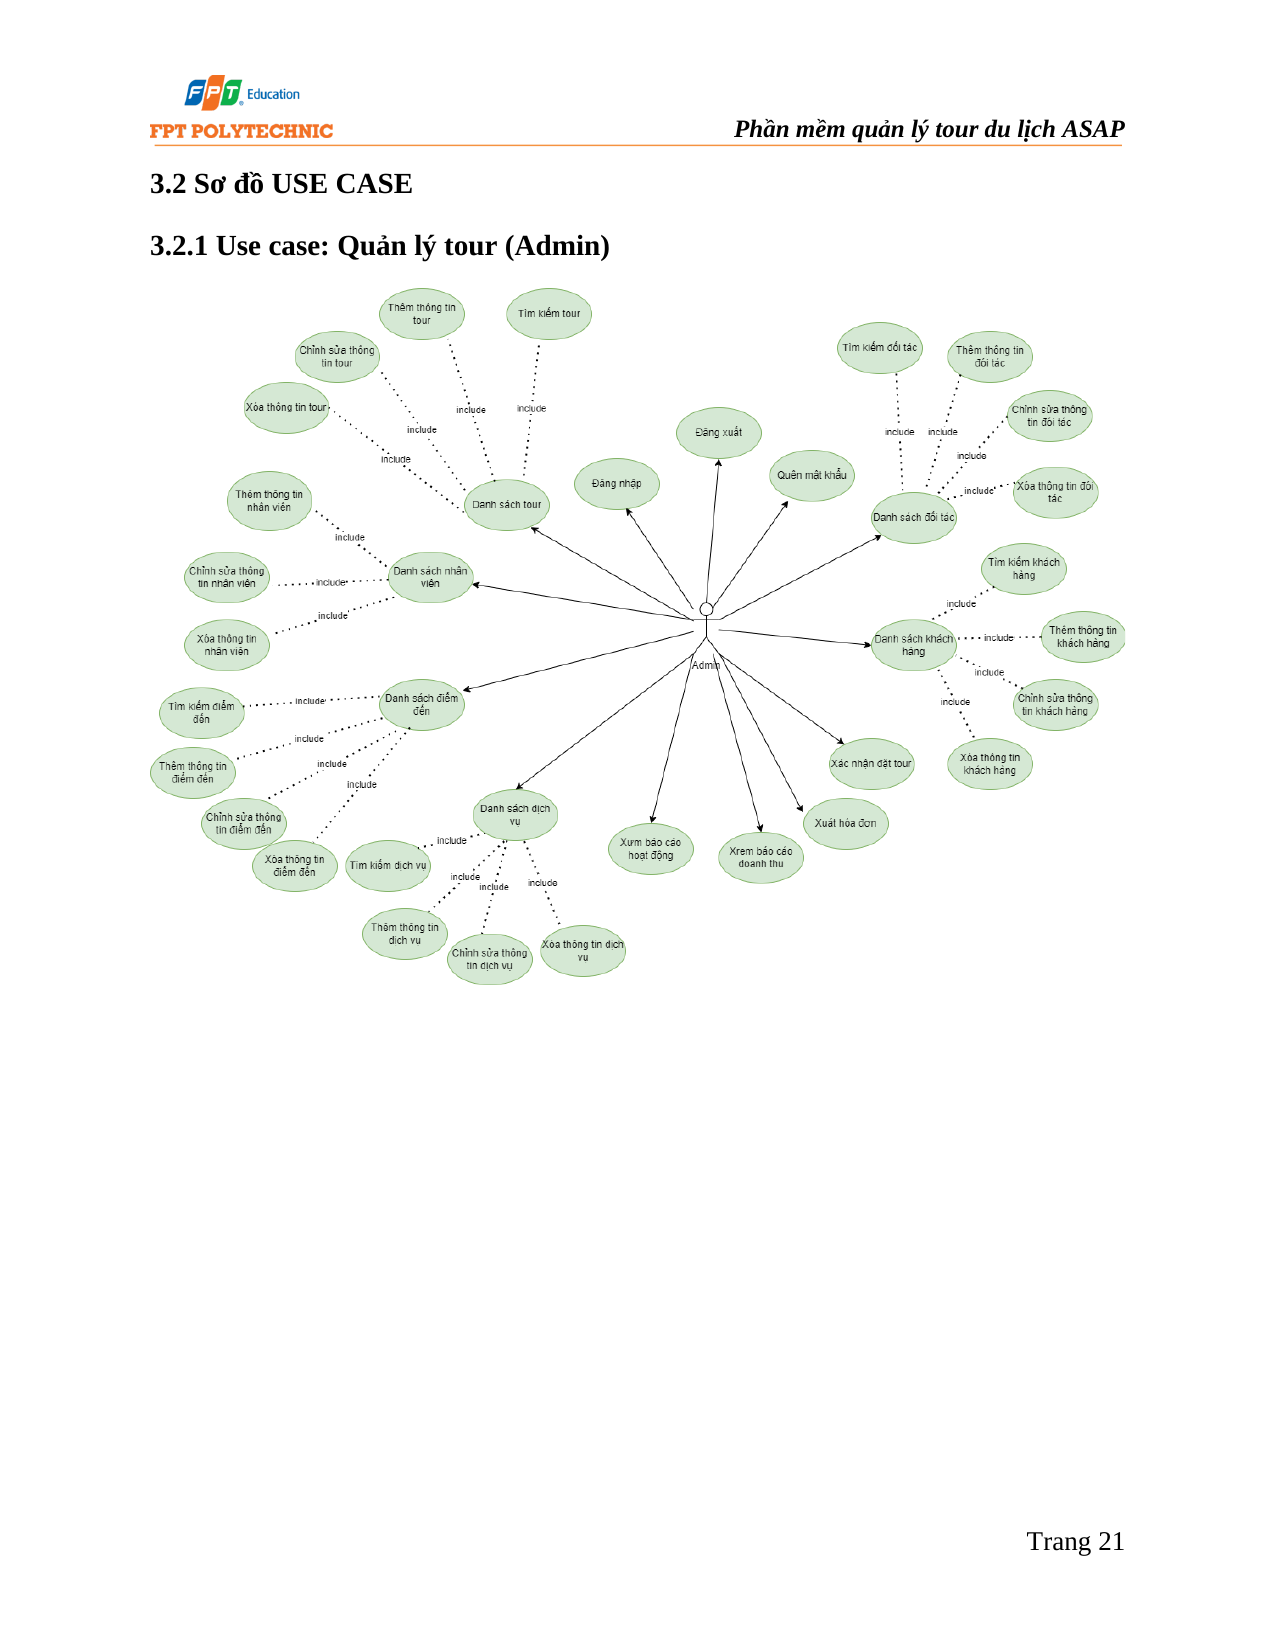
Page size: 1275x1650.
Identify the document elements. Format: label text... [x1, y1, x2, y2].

subtitle 3.2 Sơ đồ USE CASE [150, 167, 1125, 200]
picture [150, 75, 333, 138]
picture [150, 288, 1125, 985]
text 3.2.1 Use case: Quản lý tour (Admin) [150, 228, 1125, 261]
